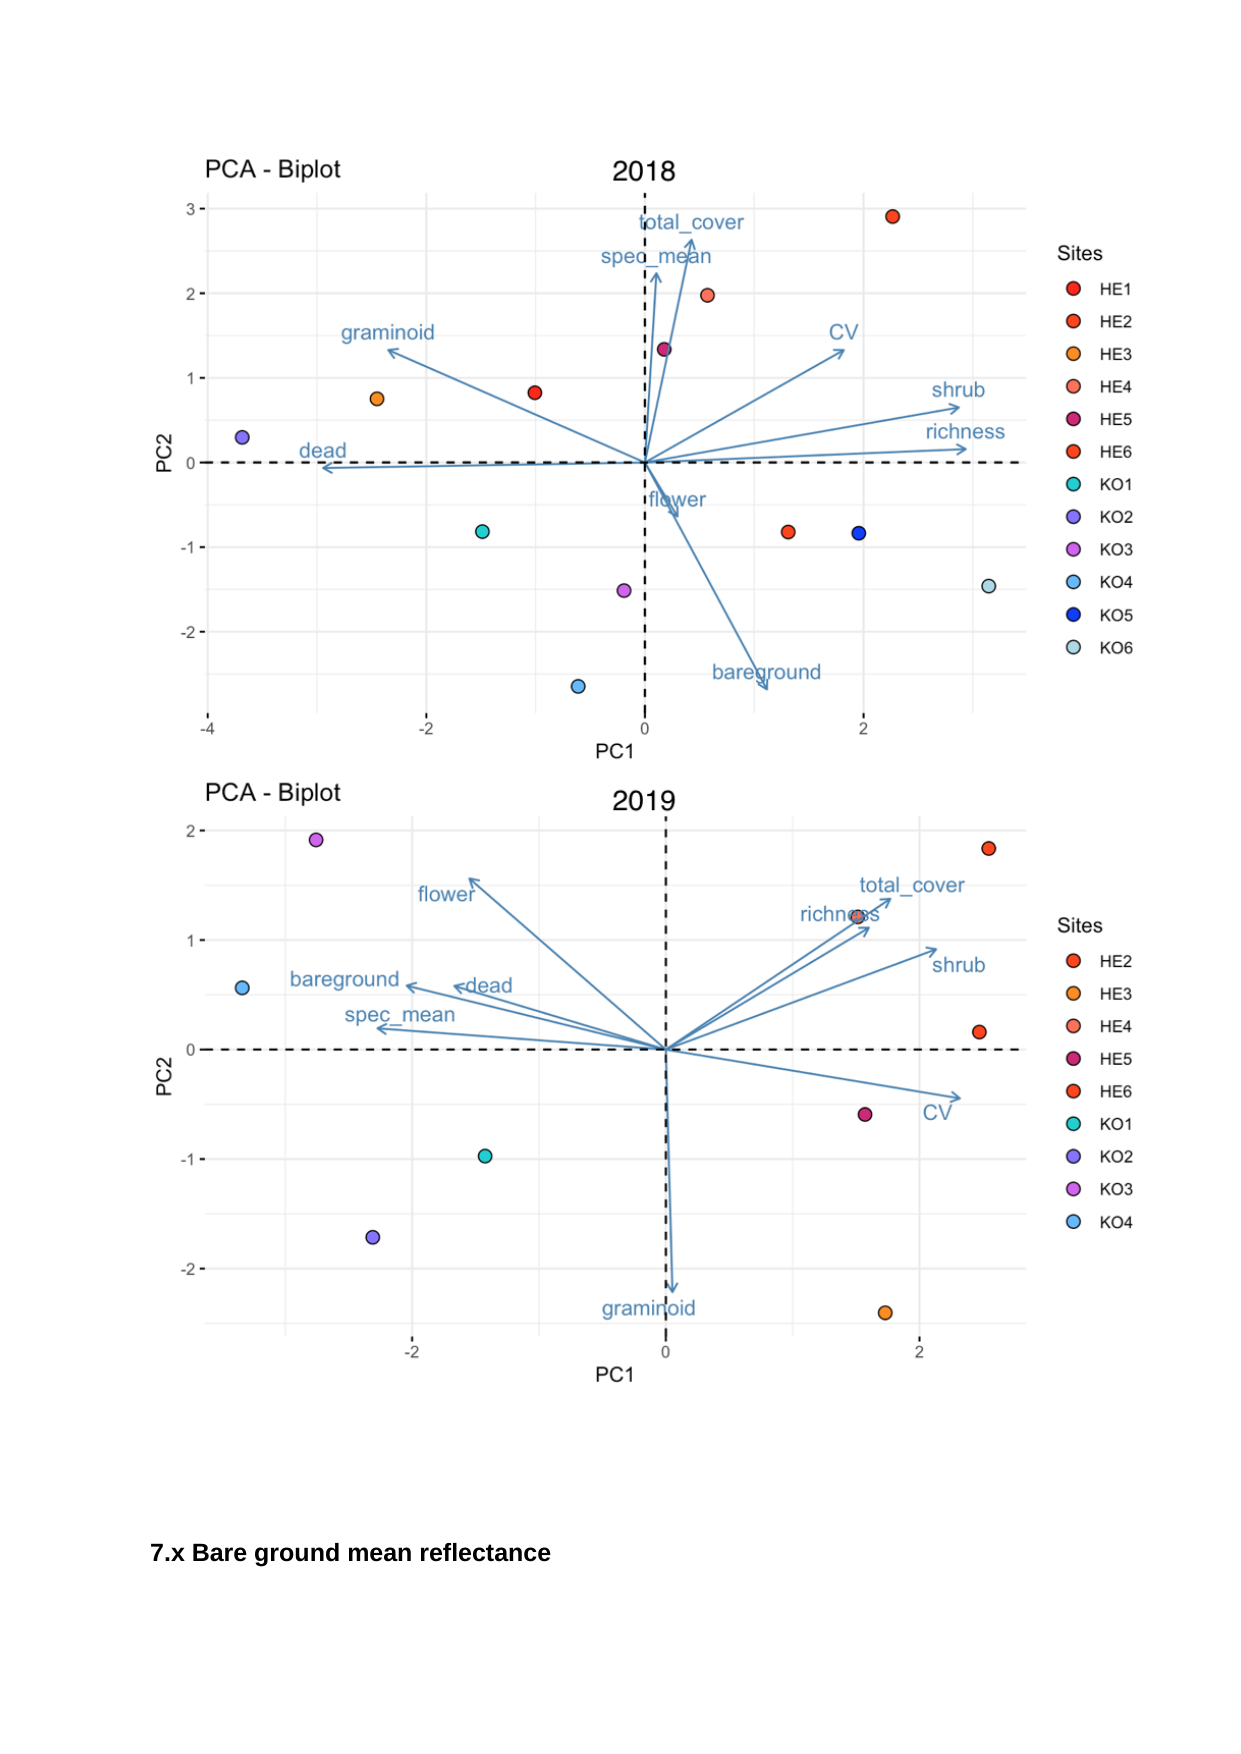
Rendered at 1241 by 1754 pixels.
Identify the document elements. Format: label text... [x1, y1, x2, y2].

picture [150, 150, 1143, 1394]
text 7.x Bare ground mean reflectance [150, 1538, 1090, 1567]
